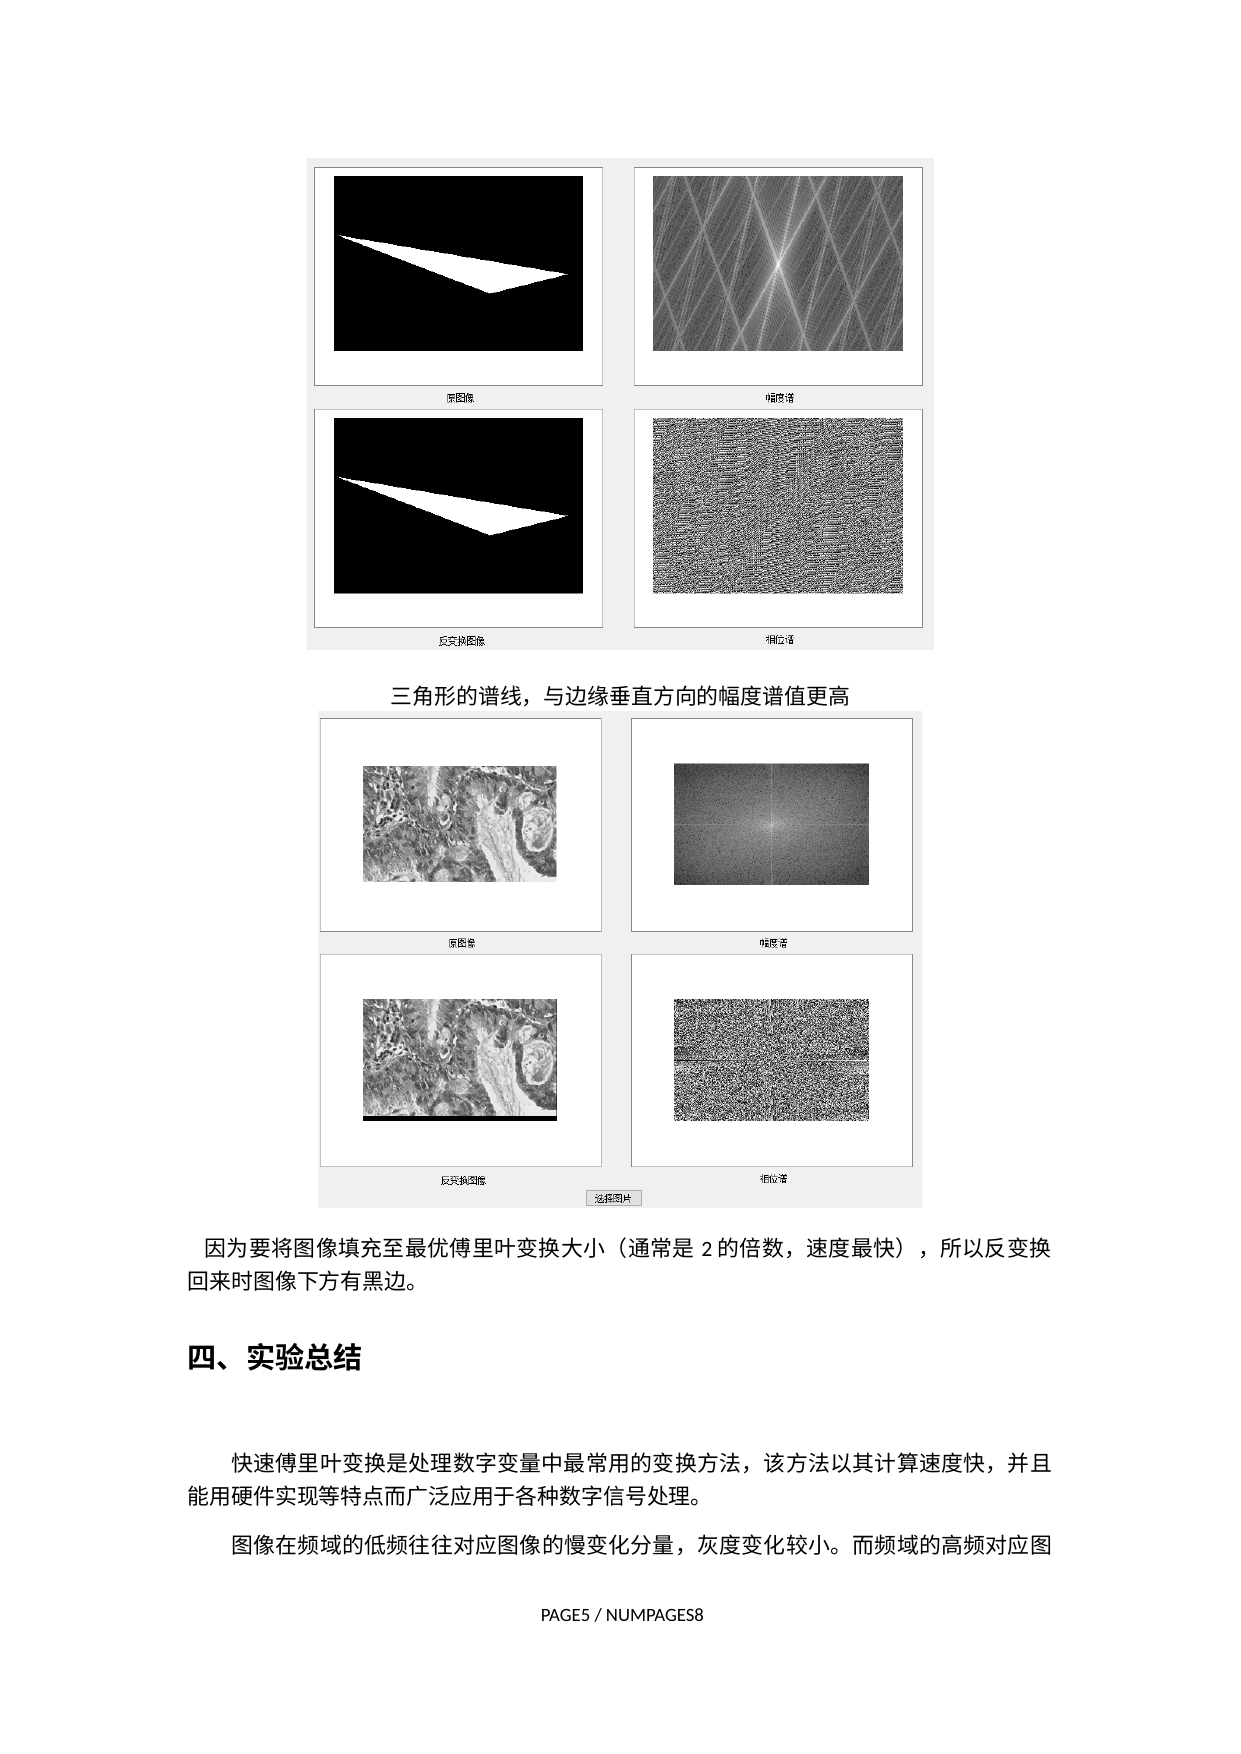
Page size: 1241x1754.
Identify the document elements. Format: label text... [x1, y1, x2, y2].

text 因为要将图像填充至最优傅里叶变换大小（通常是2的倍数，速度最快），所以反变换回来时图像下方有黑边。 [187, 1231, 1053, 1296]
subtitle 四、实验总结 [187, 1323, 1053, 1388]
picture [317, 711, 923, 1208]
text 三角形的谱线，与边缘垂直方向的幅度谱值更高 [187, 678, 1053, 711]
text 快速傅里叶变换是处理数字变量中最常用的变换方法，该方法以其计算速度快，并且能用硬件实现等特点而广泛应用于各种数字信号处理。 [187, 1446, 1053, 1511]
picture [306, 158, 934, 650]
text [187, 1527, 1053, 1560]
